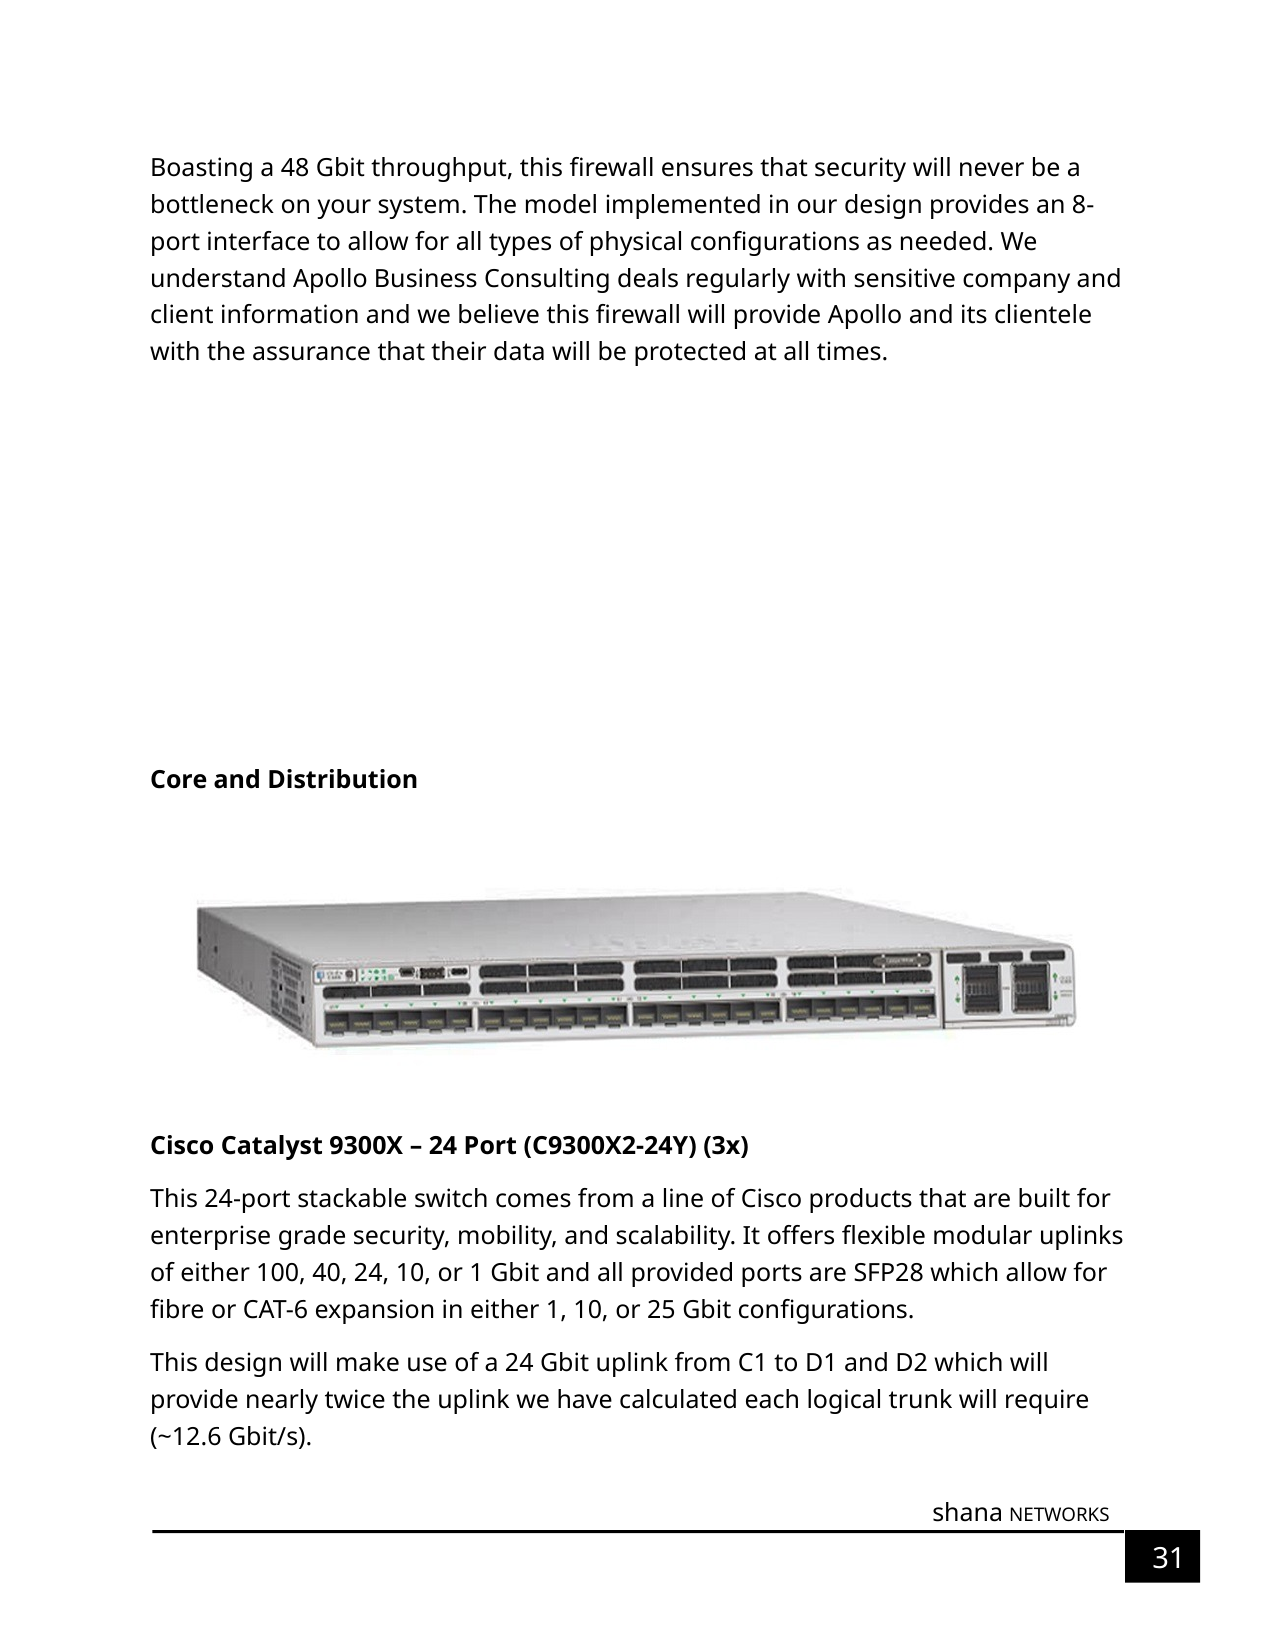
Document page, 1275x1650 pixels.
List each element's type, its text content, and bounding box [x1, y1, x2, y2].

picture [150, 814, 1124, 1109]
text Cisco Catalyst 9300X – 24 Port (C9300X2-24Y) (3x) [150, 1128, 1125, 1162]
text Boasting a 48 Gbit throughput, this firewall ensures that security will never be a bottleneck on your system. The model implemented in our design provides an 8-port interface to allow for all types of physical configurations as needed. We understand Apollo Business Consulting deals regularly with sensitive company and client information and we believe this firewall will provide Apollo and its clientele with the assurance that their data will be protected at all times. [150, 150, 1125, 368]
text This design will make use of a 24 Gbit uplink from C1 to D1 and D2 which will provide nearly twice the uplink we have calculated each logical trunk will require (~12.6 Gbit/s). [150, 1345, 1125, 1452]
text This 24-port stackable switch comes from a line of Cisco products that are built for enterprise grade security, mobility, and scalability. It offers flexible modular uplinks of either 100, 40, 24, 10, or 1 Gbit and all provided ports are SFP28 which allow for fibre or CAT-6 expansion in either 1, 10, or 25 Gbit configurations. [150, 1181, 1125, 1326]
text Core and Distribution [150, 761, 1125, 795]
